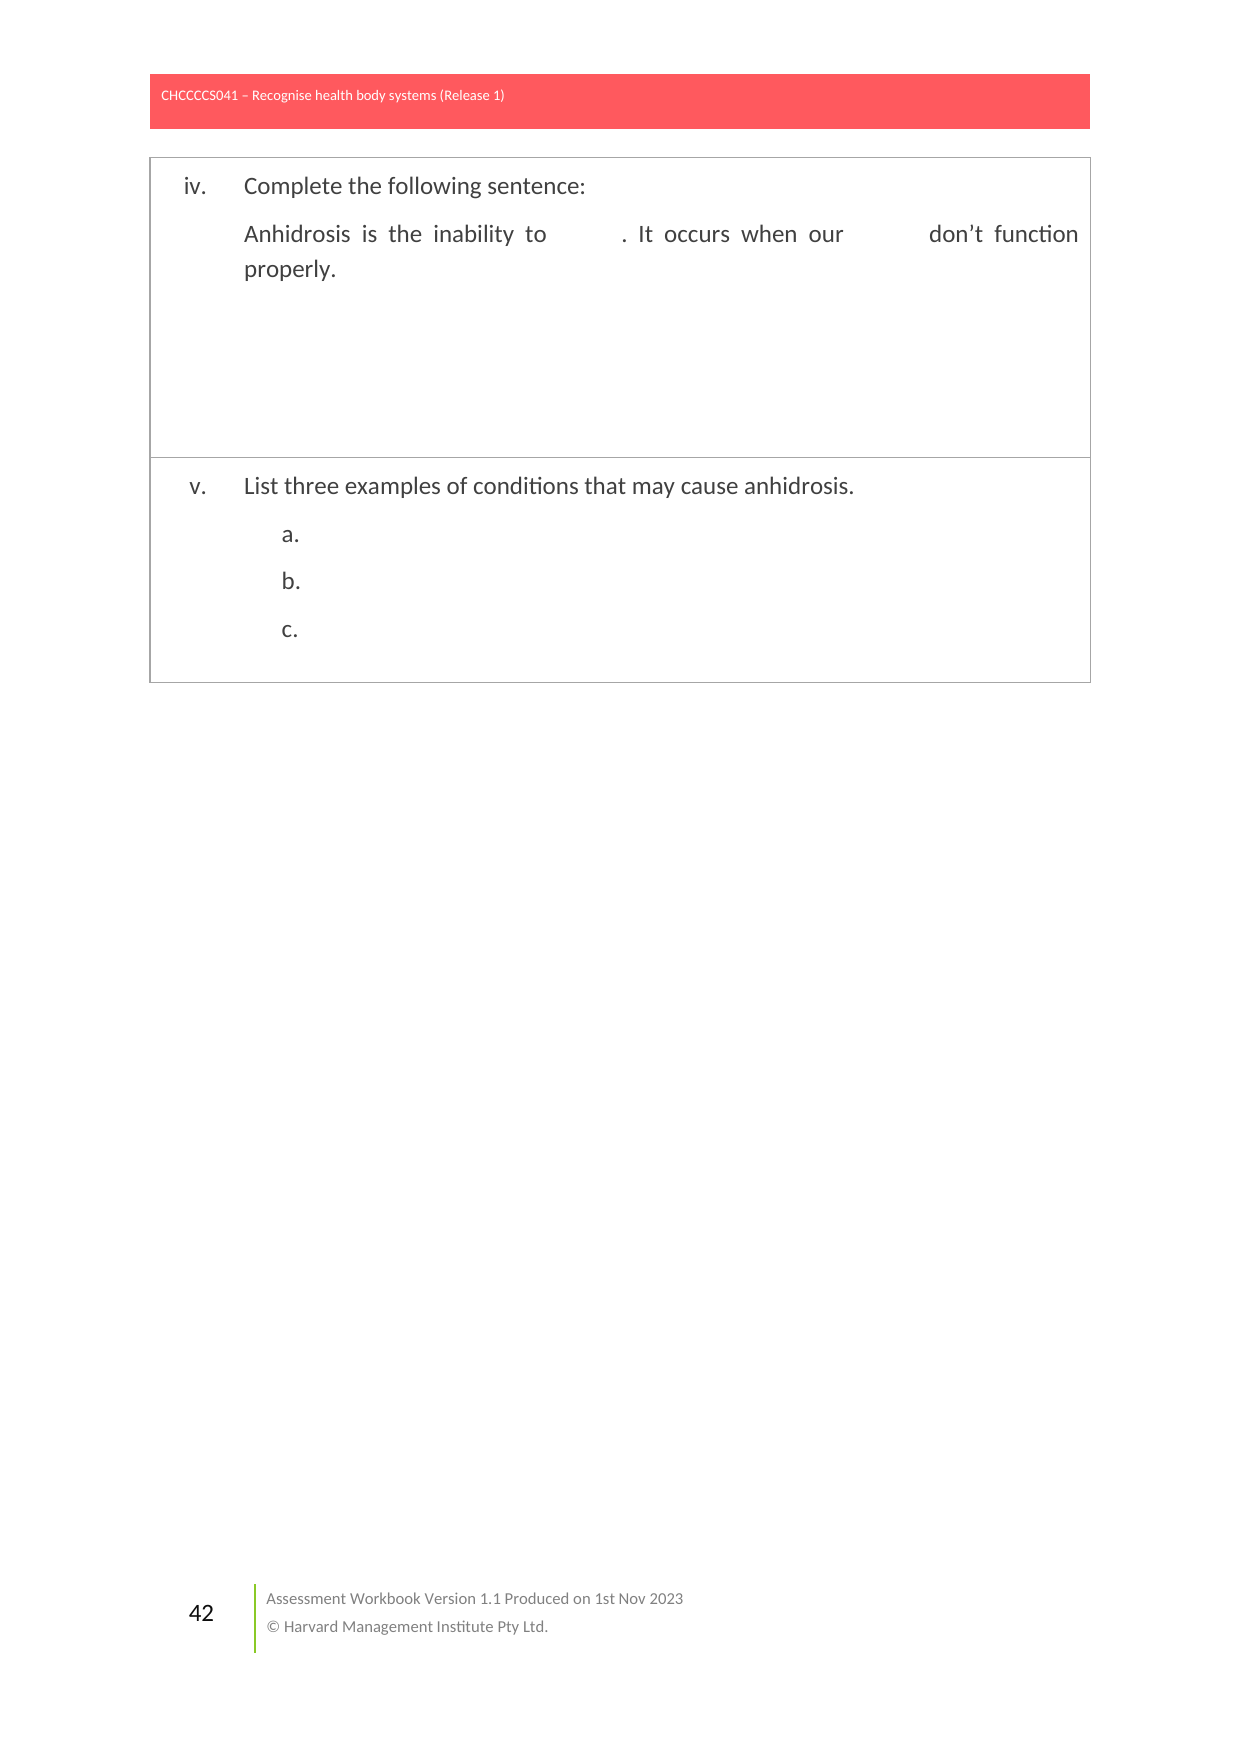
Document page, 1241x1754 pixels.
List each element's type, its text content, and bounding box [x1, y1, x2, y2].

table_cell List three examples of conditions that may cause anhidrosis. [151, 458, 1090, 682]
table_header Complete the following sentence: Anhidrosis is the inability to . It occurs when our don’t function properly. [151, 158, 1090, 457]
